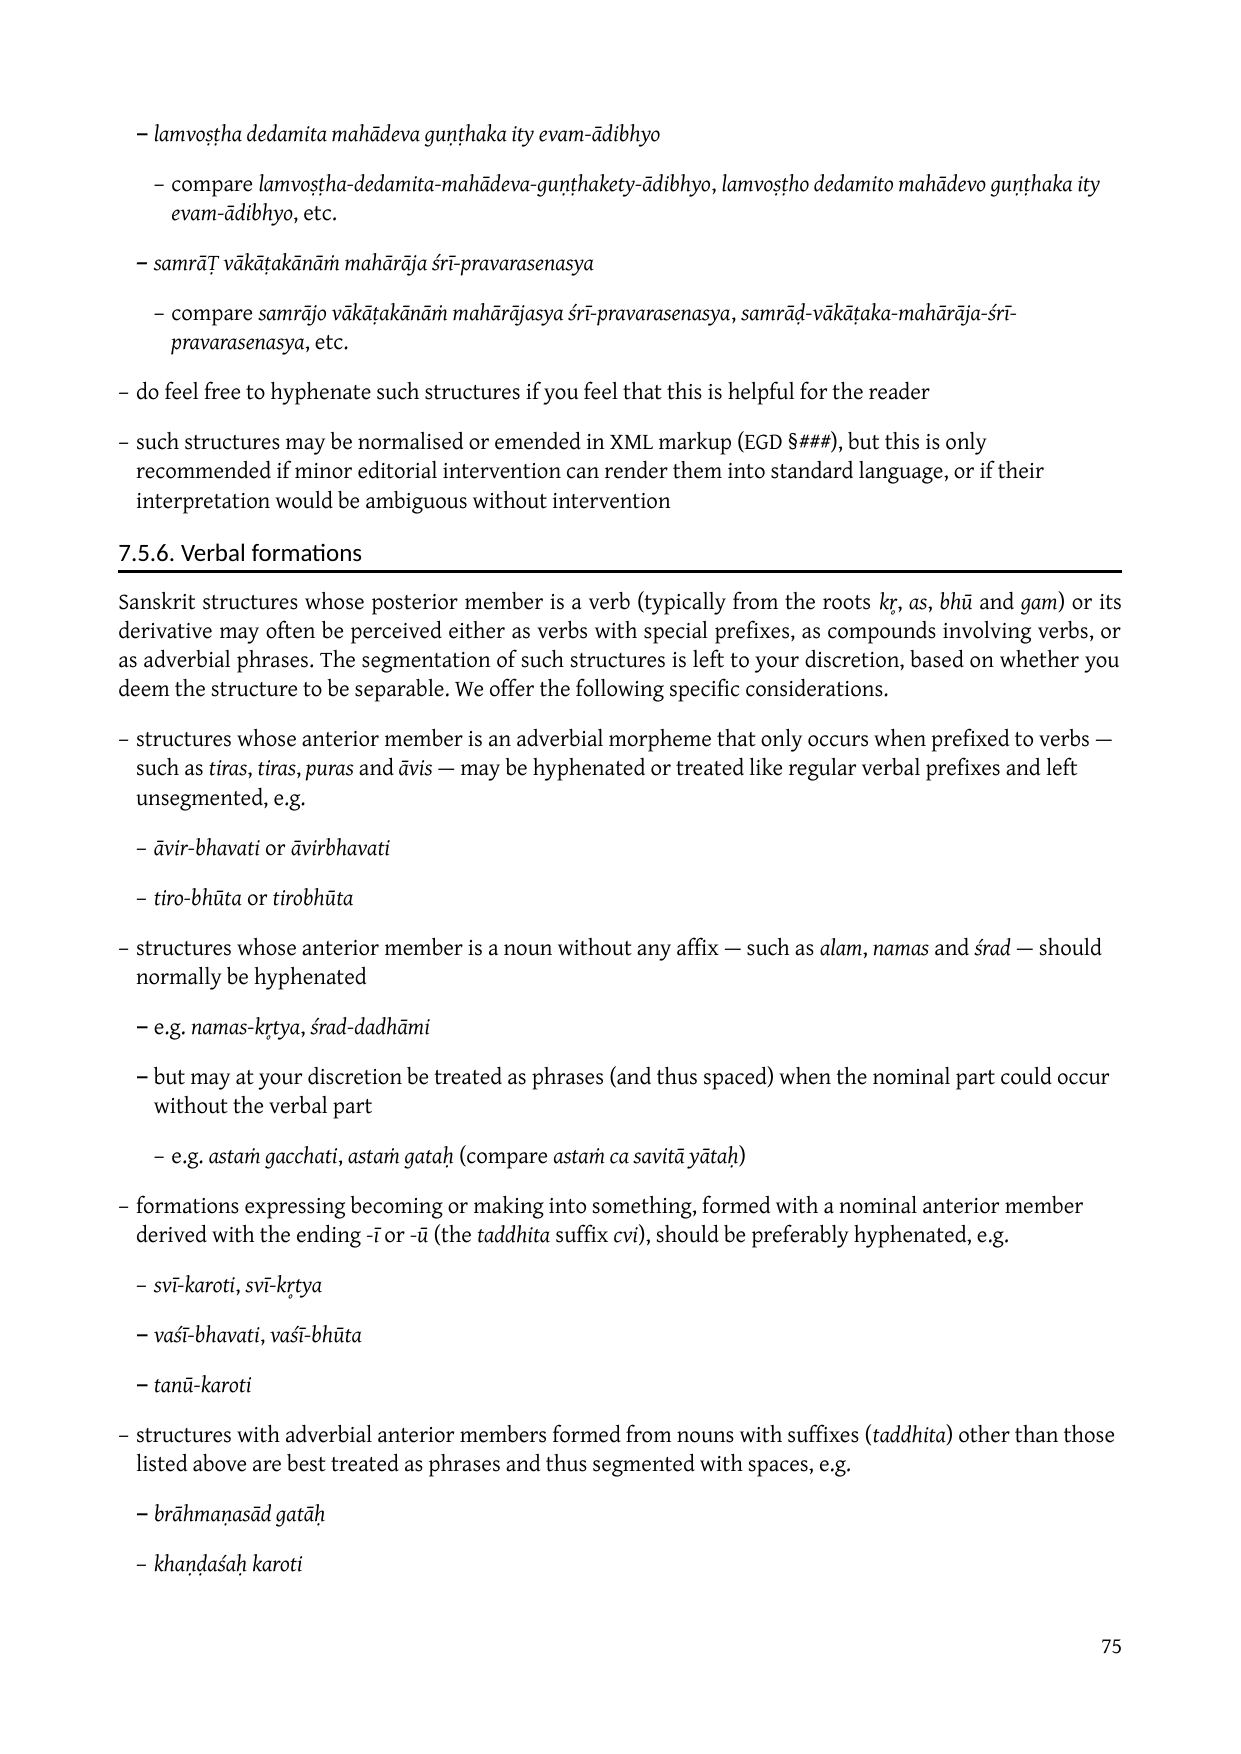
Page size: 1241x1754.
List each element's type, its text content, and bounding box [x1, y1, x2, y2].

list structures whose anterior member is a noun without any affix — such as alam, namas and śrad — should normally be hyphenated [118, 932, 1122, 990]
list but may at your discretion be treated as phrases (and thus spaced) when the nominal part could occur without the verbal part [136, 1061, 1122, 1119]
text Sanskrit structures whose posterior member is a verb (typically from the roots kr̥, as, bhū and gam) or its derivative may often be perceived either as verbs with special prefixes, as compounds involving verbs, or as adverbial phrases. The segmentation of such structures is left to your discretion, based on whether you deem the structure to be separable. We offer the following specific considerations. [118, 586, 1122, 702]
list such structures may be normalised or emended in XML markup (EGD §###), but this is only recommended if minor editorial intervention can render them into standard language, or if their interpretation would be ambiguous without intervention [118, 426, 1122, 514]
list khaṇḍaśaḥ karoti [136, 1548, 1122, 1577]
list compare lamvoṣṭha-dedamita-mahādeva-guṇṭhakety-ādibhyo, lamvoṣṭho dedamito mahādevo guṇṭhaka ity evam-ādibhyo, etc. [153, 168, 1122, 226]
list compare samrājo vākāṭakānāṁ mahārājasya śrī-pravarasenasya, samrāḍ-vākāṭaka-mahārāja-śrī-pravarasenasya, etc. [153, 297, 1122, 356]
list structures with adverbial anterior members formed from nouns with suffixes (taddhita) other than those listed above are best treated as phrases and thus segmented with spaces, e.g. [118, 1419, 1122, 1477]
list e.g. namas-kr̥tya, śrad-dadhāmi [136, 1011, 1122, 1040]
list lamvoṣṭha dedamita mahādeva guṇṭhaka ity evam-ādibhyo [136, 118, 1122, 147]
list āvir-bhavati or āvirbhavati [136, 832, 1122, 861]
list do feel free to hyphenate such structures if you feel that this is helpful for the reader [118, 376, 1122, 406]
subtitle Verbal formations [118, 535, 1122, 570]
list tanū-karoti [136, 1369, 1122, 1398]
list e.g. astaṁ gacchati, astaṁ gataḥ (compare astaṁ ca savitā yātaḥ) [153, 1140, 1122, 1169]
list formations expressing becoming or making into something, formed with a nominal anterior member derived with the ending -ī or -ū (the taddhita suffix cvi), should be preferably hyphenated, e.g. [118, 1190, 1122, 1248]
list samrāṬ vākāṭakānāṁ mahārāja śrī-pravarasenasya [136, 247, 1122, 276]
list structures whose anterior member is an adverbial morpheme that only occurs when prefixed to verbs — such as tiras, tiras, puras and āvis — may be hyphenated or treated like regular verbal prefixes and left unsegmented, e.g. [118, 723, 1122, 811]
list tiro-bhūta or tirobhūta [136, 882, 1122, 911]
list svī-karoti, svī-kr̥tya [136, 1269, 1122, 1298]
list vaśī-bhavati, vaśī-bhūta [136, 1319, 1122, 1348]
list brāhmaṇasād gatāḥ [136, 1498, 1122, 1527]
